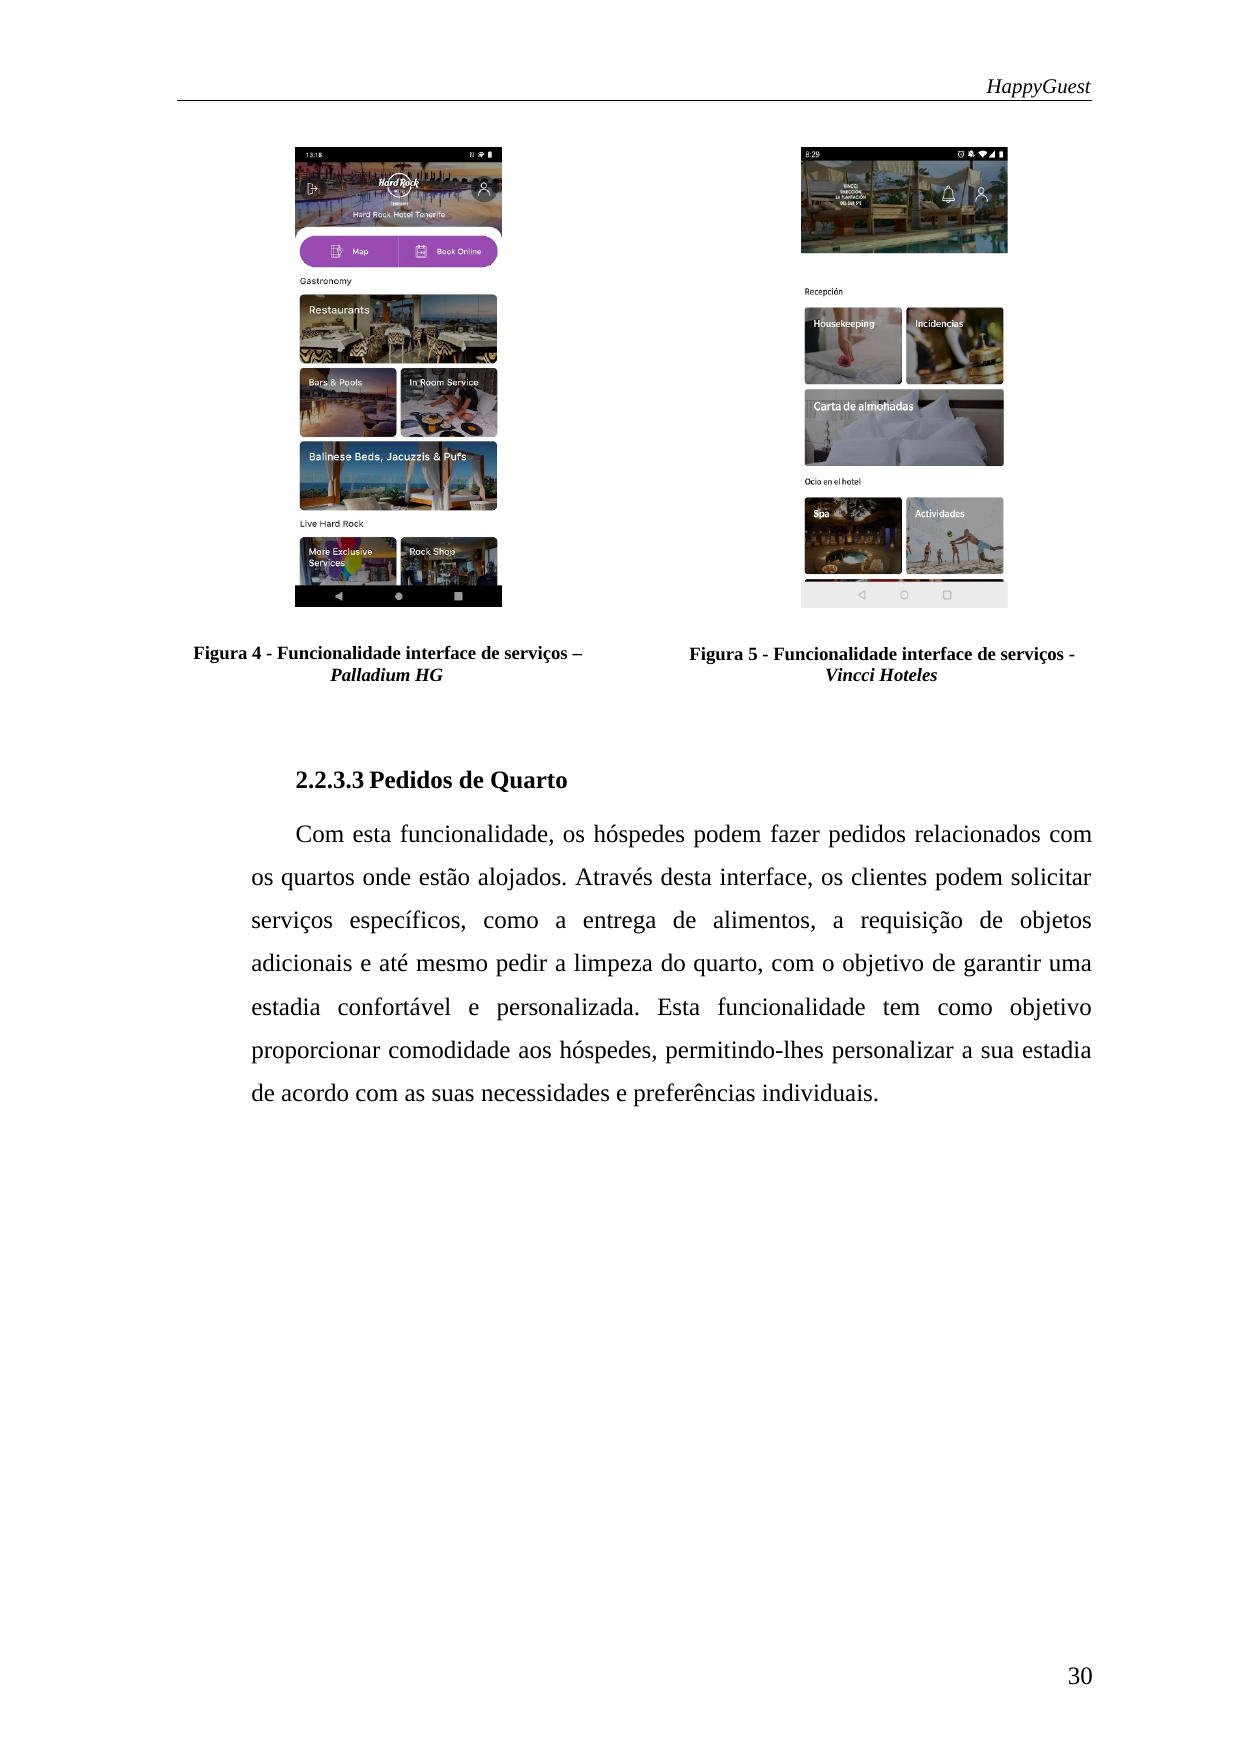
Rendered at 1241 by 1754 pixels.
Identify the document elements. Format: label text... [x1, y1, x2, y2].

text Com esta funcionalidade, os hóspedes podem fazer pedidos relacionados com os quartos onde estão alojados. Através desta interface, os clientes podem solicitar serviços específicos, como a entrega de alimentos, a requisição de objetos adicionais e até mesmo pedir a limpeza do quarto, com o objetivo de garantir uma estadia confortável e personalizada. Esta funcionalidade tem como objetivo proporcionar comodidade aos hóspedes, permitindo-lhes personalizar a sua estadia de acordo com as suas necessidades e preferências individuais. [251, 819, 1092, 1107]
text Figura 5 - Funcionalidade interface de serviços - Vincci Hoteles [672, 642, 1092, 686]
text Figura 4 - Funcionalidade interface de serviços – Palladium HG [177, 642, 598, 685]
subtitle Pedidos de Quarto [295, 765, 1092, 794]
picture [801, 147, 1008, 608]
picture [295, 147, 502, 607]
